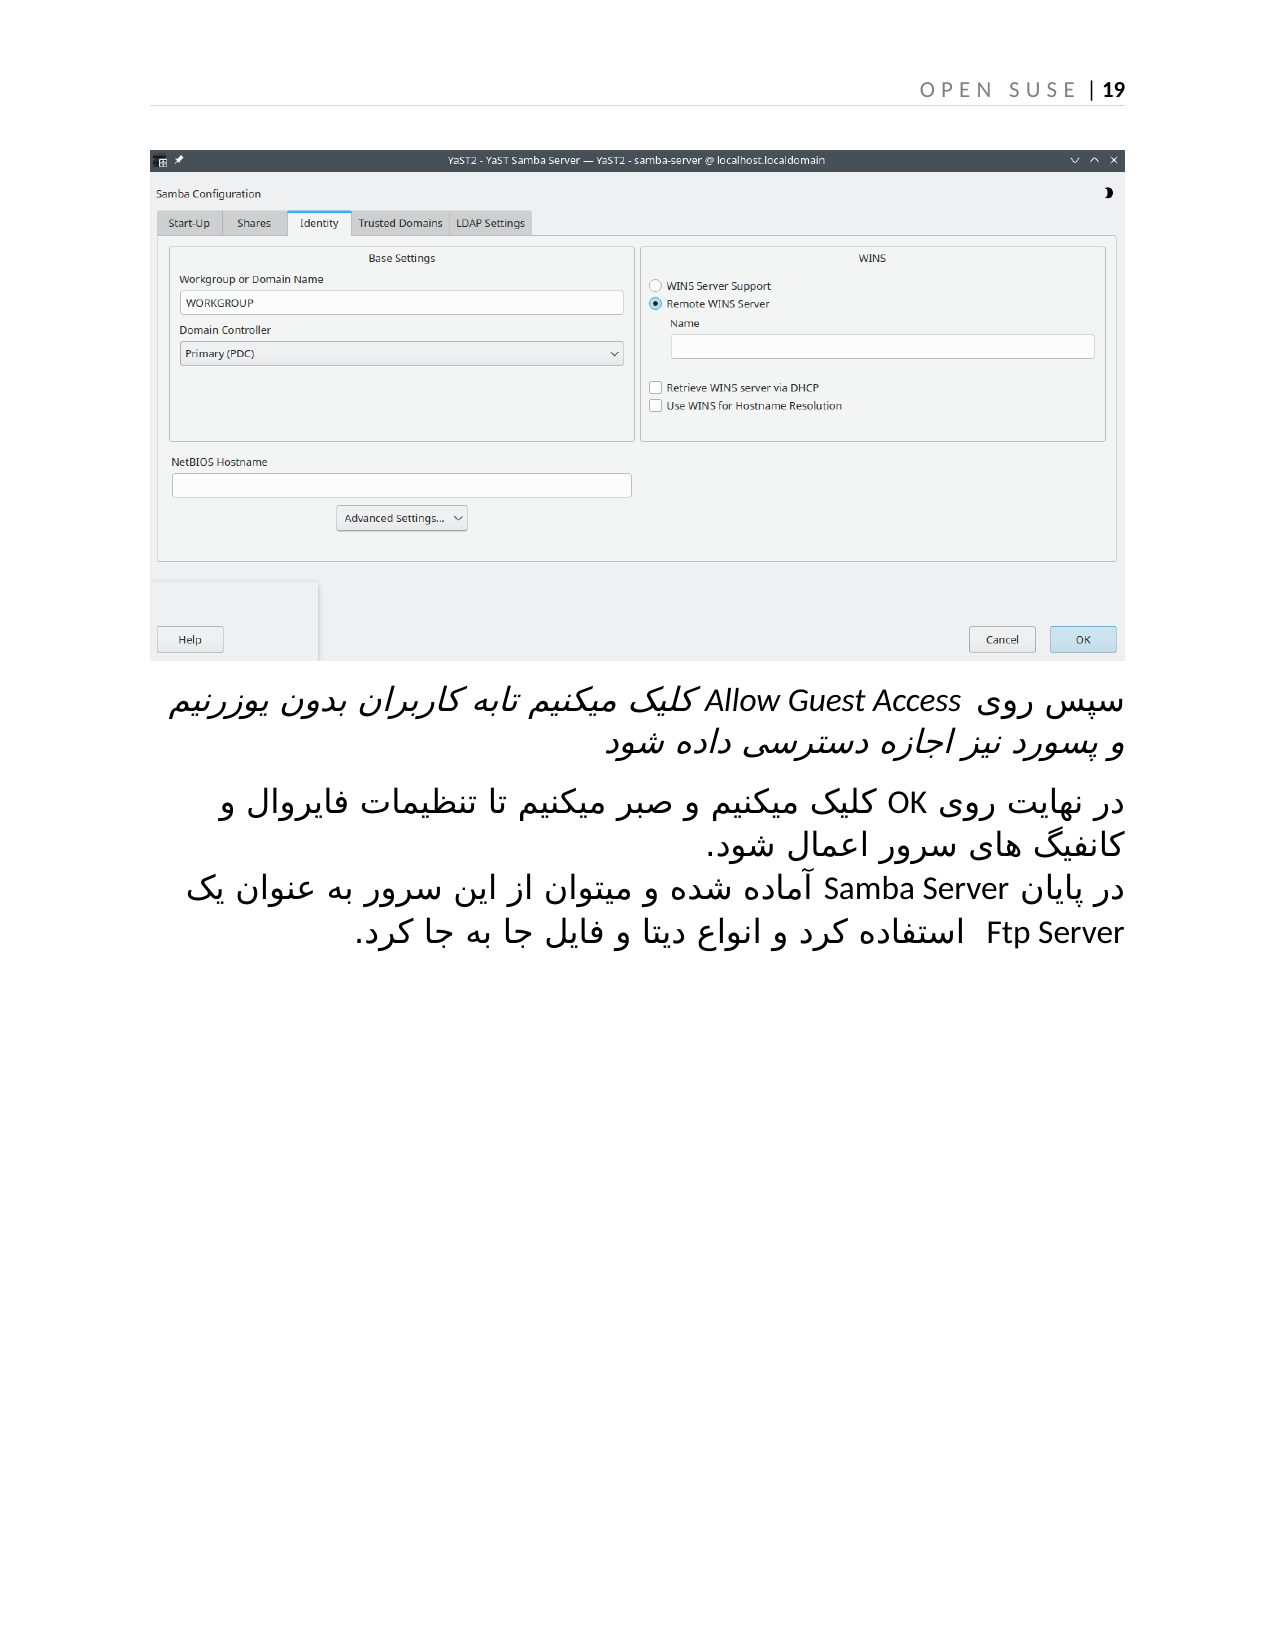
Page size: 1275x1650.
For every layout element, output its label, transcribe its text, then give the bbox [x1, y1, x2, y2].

picture [150, 150, 1125, 661]
text در نهایت روی OK کلیک میکنیم و صبر میکنیم تا تنظیمات فایروال و کانفیگ های سرور اعمال شود. در پایان Samba Server آماده شده و میتوان از این سرور به عنوان یک Ftp Server استفاده کرد و انواع دیتا و فایل جا به جا کرد. [150, 781, 1125, 952]
text سپس روی Allow Guest Access کلیک میکنیم تابه کاربران بدون یوزرنیم و پسورد نیز اجازه دسترسی داده شود [150, 679, 1125, 762]
